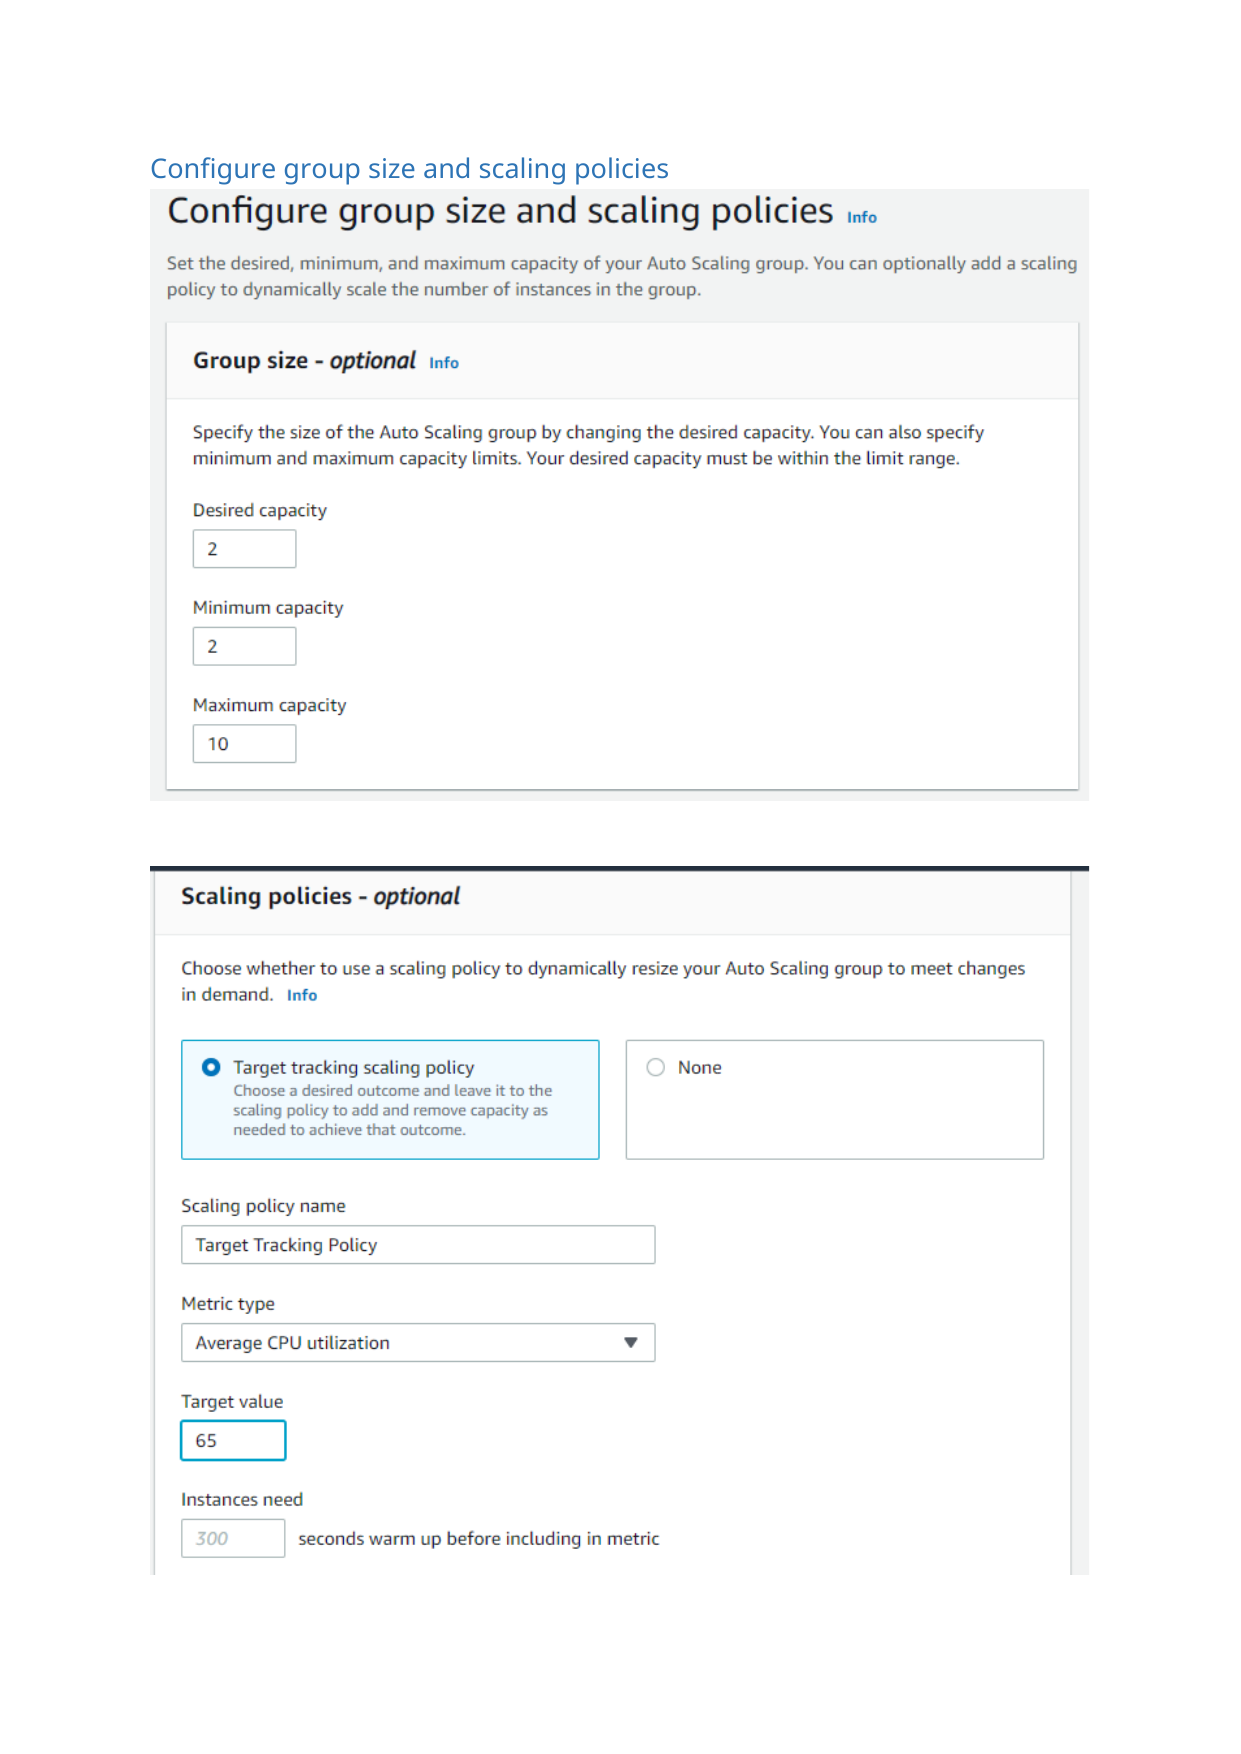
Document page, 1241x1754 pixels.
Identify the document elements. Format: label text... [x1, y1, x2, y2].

subtitle Configure group size and scaling policies [150, 150, 1090, 187]
picture [150, 189, 1090, 801]
picture [150, 866, 1090, 1575]
